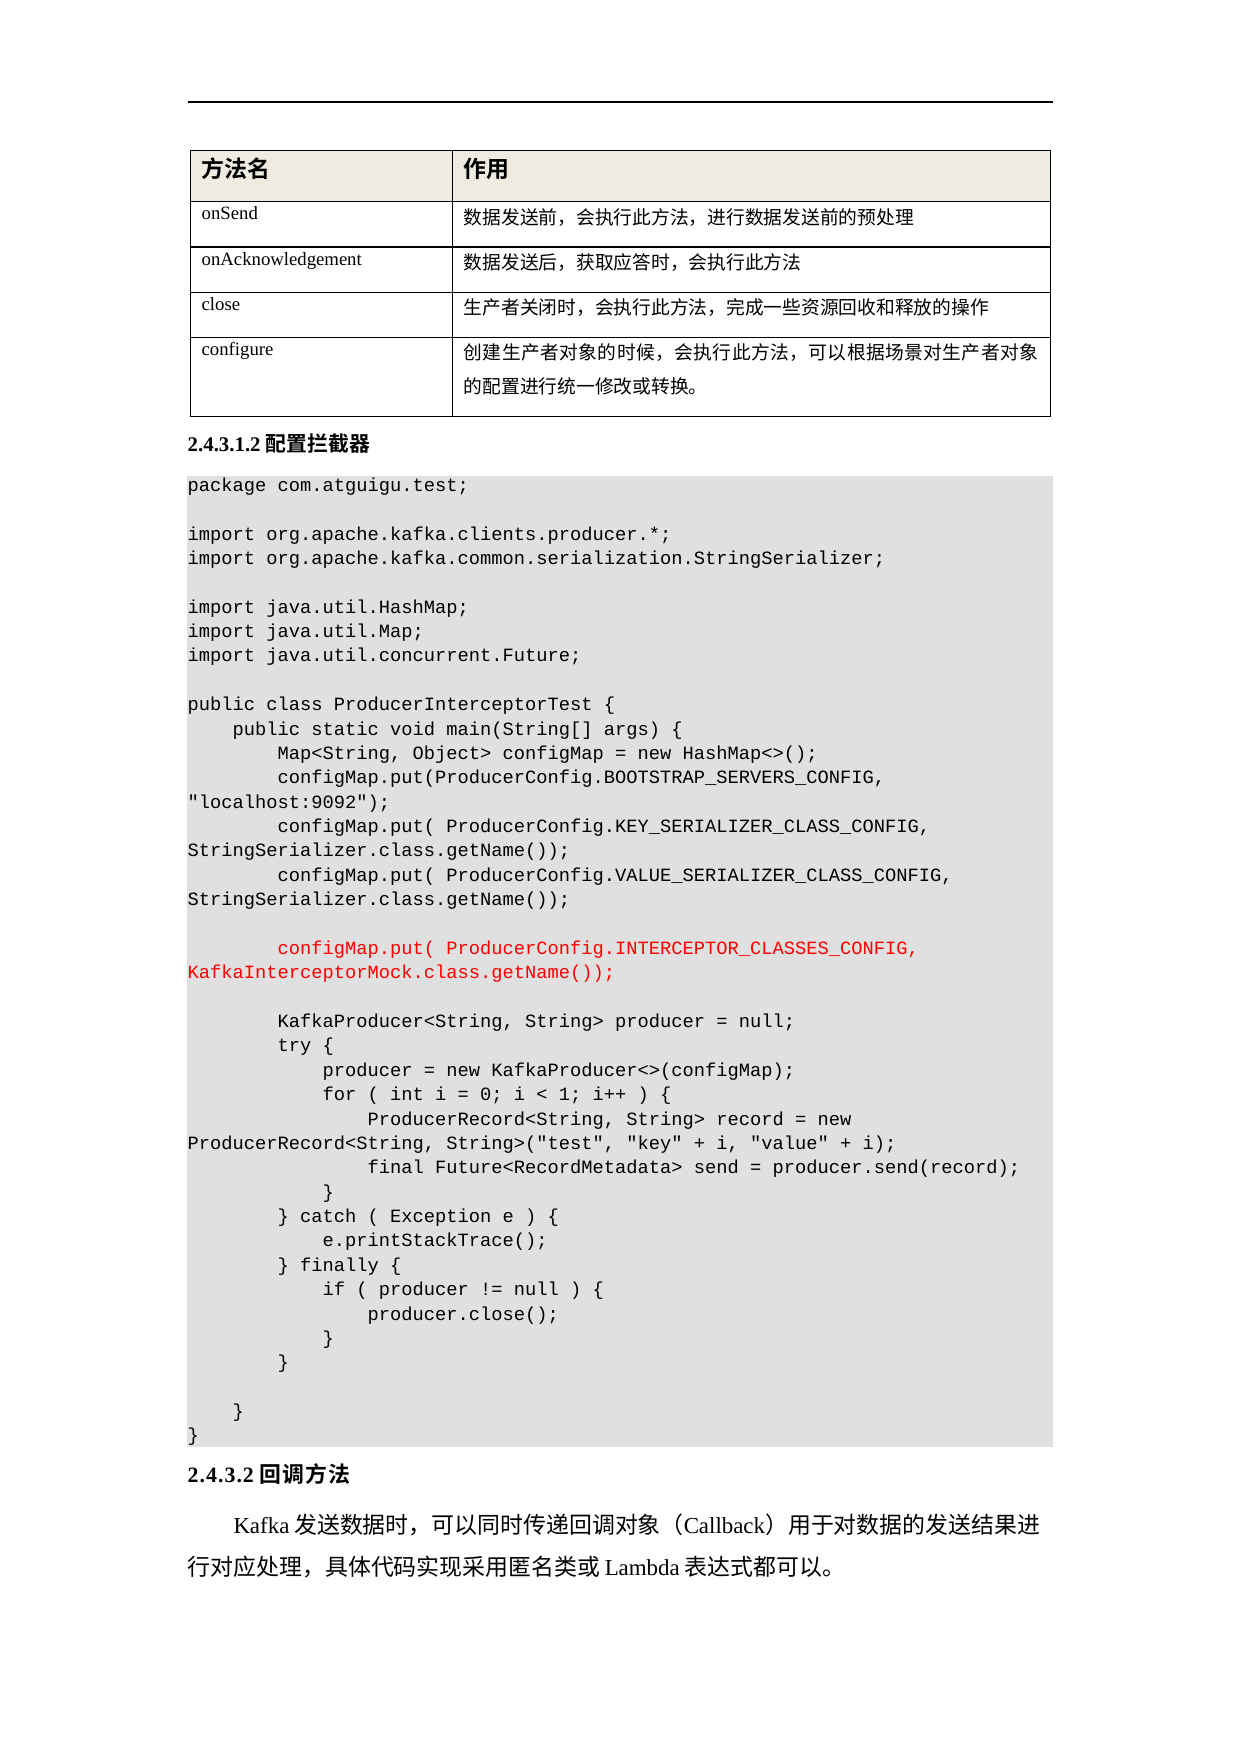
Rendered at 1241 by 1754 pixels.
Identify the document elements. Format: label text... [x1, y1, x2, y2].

text } [187, 1329, 1053, 1350]
text } [187, 1402, 1053, 1423]
text } finally { [187, 1256, 1053, 1277]
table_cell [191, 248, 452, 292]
text final Future<RecordMetadata> send = producer.send(record); [187, 1158, 1053, 1179]
text ProducerRecord<String, String> record = new ProducerRecord<String, String>("test", "key" + i, "value" + i); [187, 1109, 1053, 1155]
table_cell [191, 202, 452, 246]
text producer.close(); [187, 1304, 1053, 1326]
text import org.apache.kafka.clients.producer.*; [187, 524, 1053, 546]
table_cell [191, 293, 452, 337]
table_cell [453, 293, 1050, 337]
text public static void main(String[] args) { [187, 719, 1053, 741]
text } catch ( Exception e ) { [187, 1207, 1053, 1228]
text configMap.put( ProducerConfig.KEY_SERIALIZER_CLASS_CONFIG, StringSerializer.class.getName()); [187, 817, 1053, 862]
text configMap.put( ProducerConfig.VALUE_SERIALIZER_CLASS_CONFIG, StringSerializer.class.getName()); [187, 866, 1053, 911]
text producer = new KafkaProducer<>(configMap); [187, 1061, 1053, 1082]
text e.printStackTrace(); [187, 1231, 1053, 1252]
text import java.util.Map; [187, 622, 1053, 643]
text } [187, 1353, 1053, 1374]
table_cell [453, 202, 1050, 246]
text public class ProducerInterceptorTest { [187, 695, 1053, 716]
text package com.atguigu.test; [187, 476, 1053, 497]
text configMap.put(ProducerConfig.BOOTSTRAP_SERVERS_CONFIG, "localhost:9092"); [187, 768, 1053, 814]
text configMap.put( ProducerConfig.INTERCEPTOR_CLASSES_CONFIG, KafkaInterceptorMock.class.getName()); [187, 939, 1053, 984]
text KafkaProducer<String, String> producer = null; [187, 1012, 1053, 1033]
text Kafka发送数据时，可以同时传递回调对象（Callback）用于对数据的发送结果进行对应处理，具体代码实现采用匿名类或Lambda表达式都可以。 [187, 1507, 1053, 1582]
text import java.util.concurrent.Future; [187, 646, 1053, 667]
text } [187, 1426, 1053, 1447]
text try { [187, 1036, 1053, 1057]
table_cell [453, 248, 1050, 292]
subtitle 2.4.3.2回调方法 [187, 1457, 1053, 1488]
text import java.util.HashMap; [187, 597, 1053, 619]
subtitle 2.4.3.1.2 配置拦截器 [187, 427, 1053, 458]
text if ( producer != null ) { [187, 1280, 1053, 1301]
text } [187, 1182, 1053, 1204]
text import org.apache.kafka.common.serialization.StringSerializer; [187, 549, 1053, 570]
text Map<String, Object> configMap = new HashMap<>(); [187, 744, 1053, 765]
text for ( int i = 0; i < 1; i++ ) { [187, 1085, 1053, 1106]
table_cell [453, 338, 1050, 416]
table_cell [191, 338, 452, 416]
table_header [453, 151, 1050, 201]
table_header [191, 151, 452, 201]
